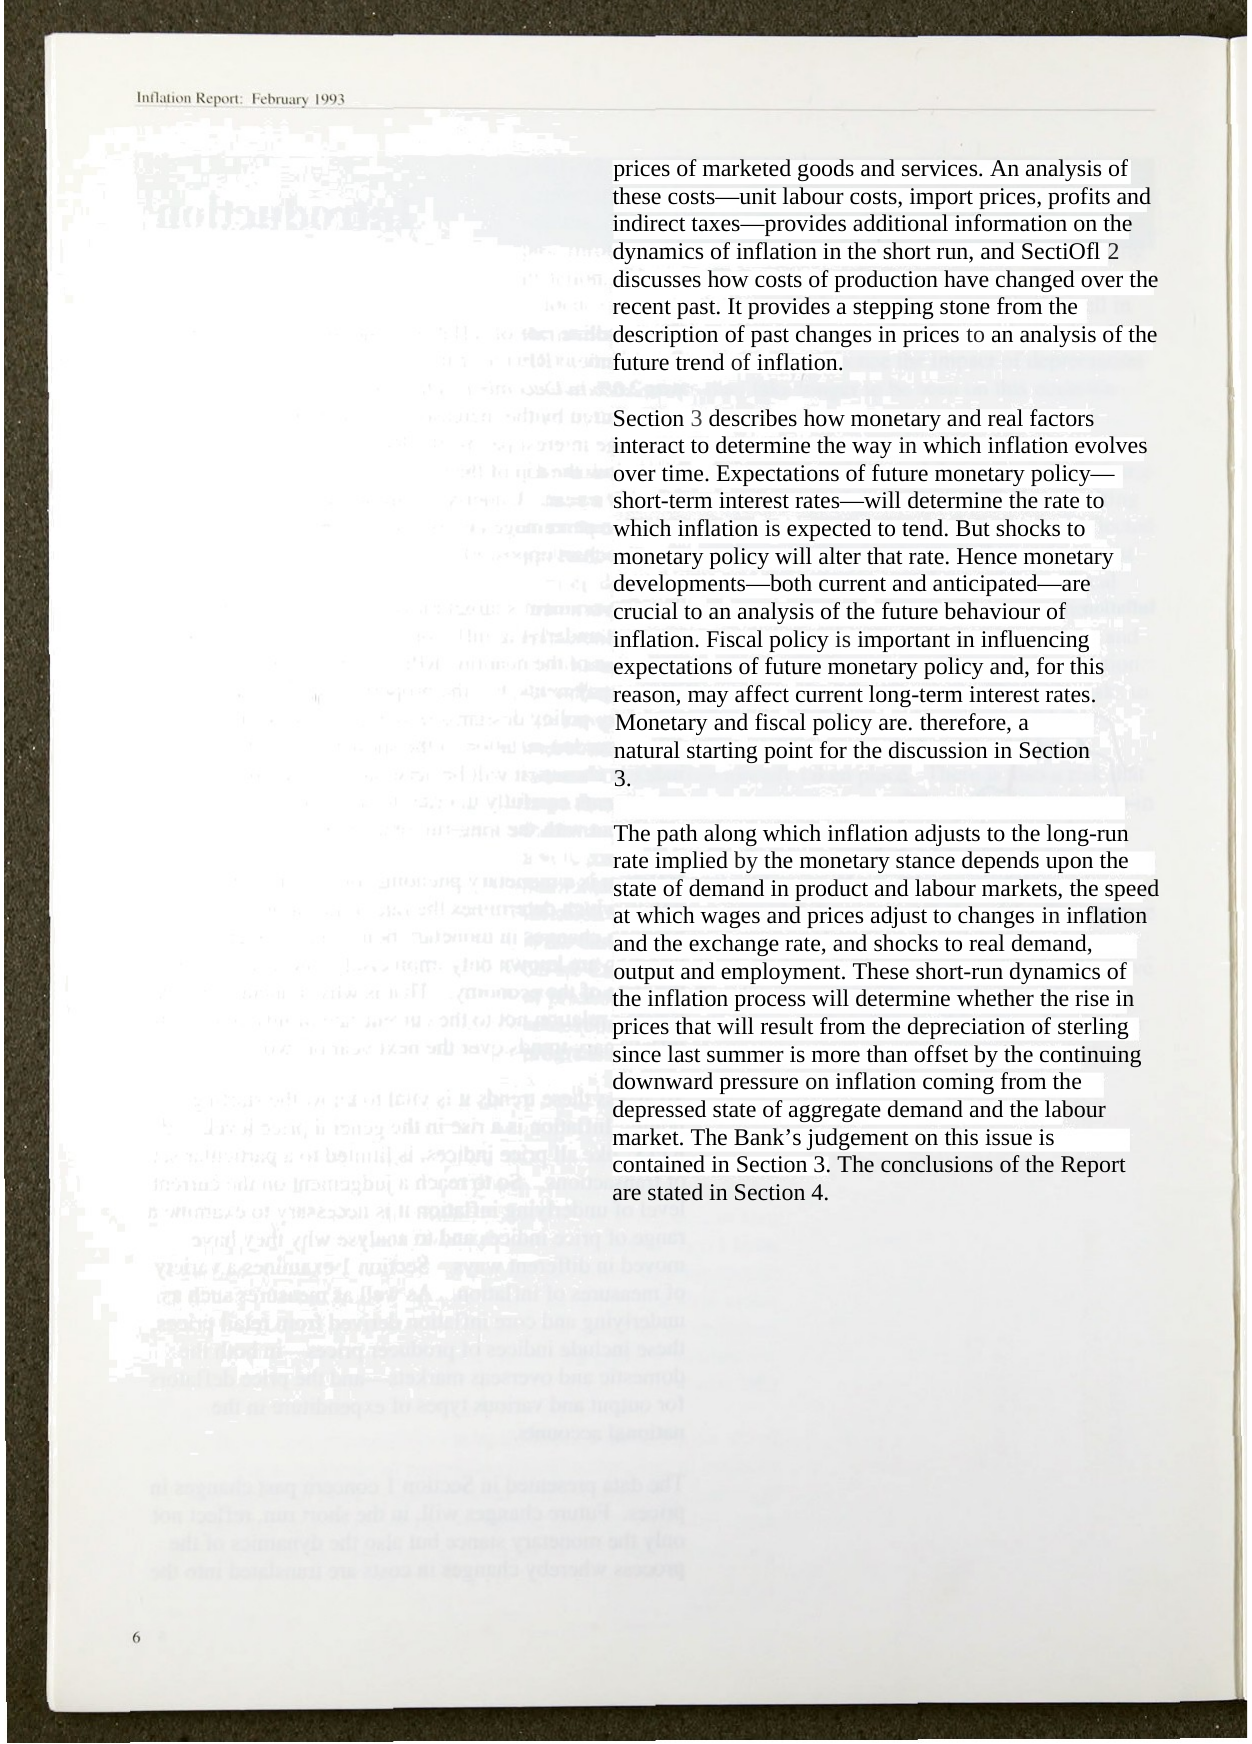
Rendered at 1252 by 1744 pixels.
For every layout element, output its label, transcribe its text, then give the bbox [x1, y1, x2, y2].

picture [4, 0, 1248, 1743]
text output and employment. These short-run dynamics of the inflation process will determine whether the rise in prices that will result from the depreciation of sterling since last summer is more than offset by the continuing downward pressure on inflation coming from the depressed state of aggregate demand and the labour market. The Bank’s judgement on this issue is contained in Section 3. The conclusions of the Report are stated in Section 4. [612, 957, 1144, 1205]
text prices of marketed goods and services. An analysis of these costs—unit labour costs, import prices, profits and indirect taxes—provides additional information on the dynamics of inflation in the short run, and SectiOfl 2 discusses how costs of production have changed over the recent past. It provides a stepping stone from the description of past changes in prices to an analysis of the future trend of inflation. [612, 154, 1161, 375]
text Section 3 describes how monetary and real factors interact to determine the way in which inflation evolves over time. Expectations of future monetary policy— short-term interest rates—will determine the rate to which inflation is expected to tend. But shocks to monetary policy will alter that rate. Hence monetary developments—both current and anticipated—are crucial to an analysis of the future behaviour of inflation. Fiscal policy is important in influencing expectations of future monetary policy and, for this reason, may affect current long-term interest rates. [612, 404, 1149, 707]
text The path along which inflation adjusts to the long-run rate implied by the monetary stance depends upon the state of demand in product and labour markets, the speed at which wages and prices adjust to changes in inflation and the exchange rate, and shocks to real demand, [613, 818, 1162, 957]
text Monetary and fiscal policy are. therefore, a natural starting point for the discussion in Section 3. [614, 708, 1092, 791]
